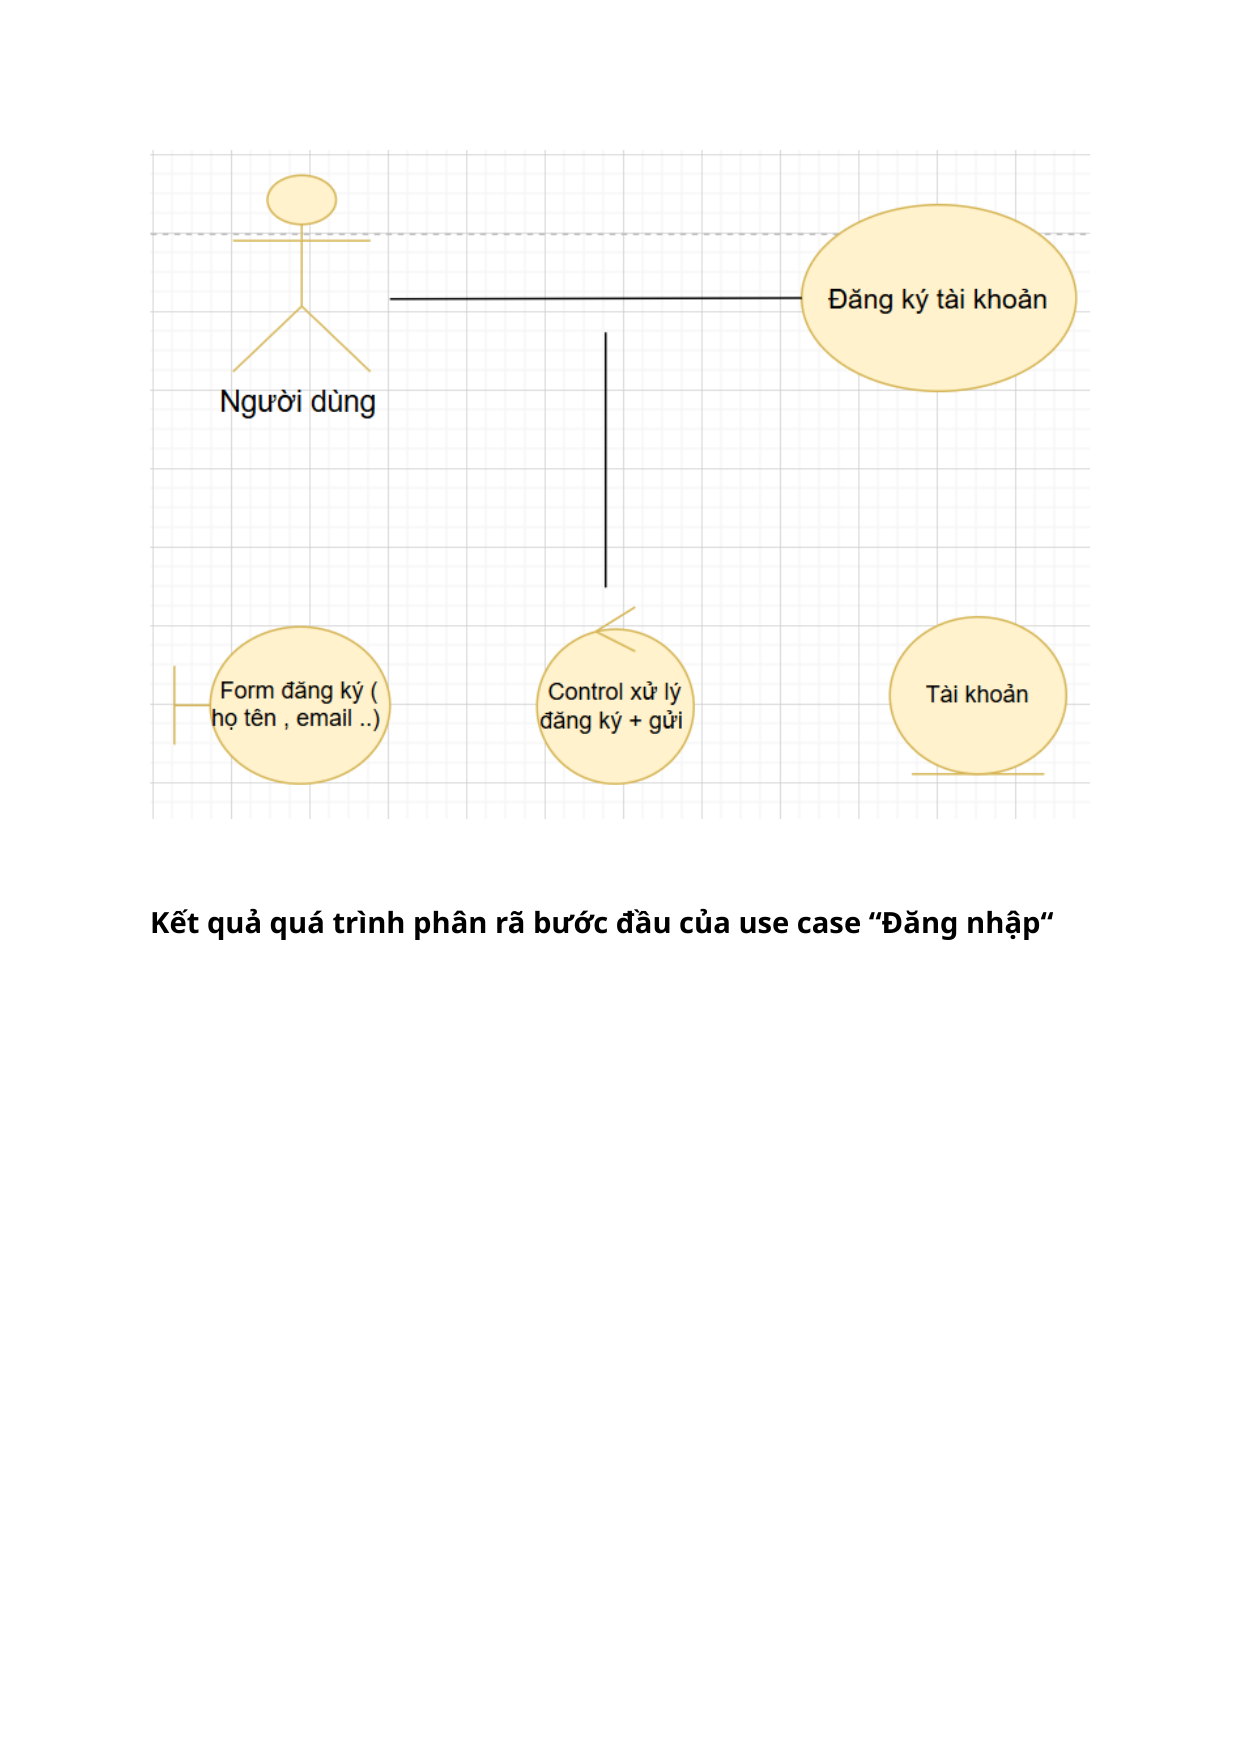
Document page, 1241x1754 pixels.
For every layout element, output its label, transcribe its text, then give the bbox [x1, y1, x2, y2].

text Kết quả quá trình phân rã bước đầu của use case “Đăng nhập“ [150, 902, 1090, 942]
picture [150, 150, 1091, 819]
